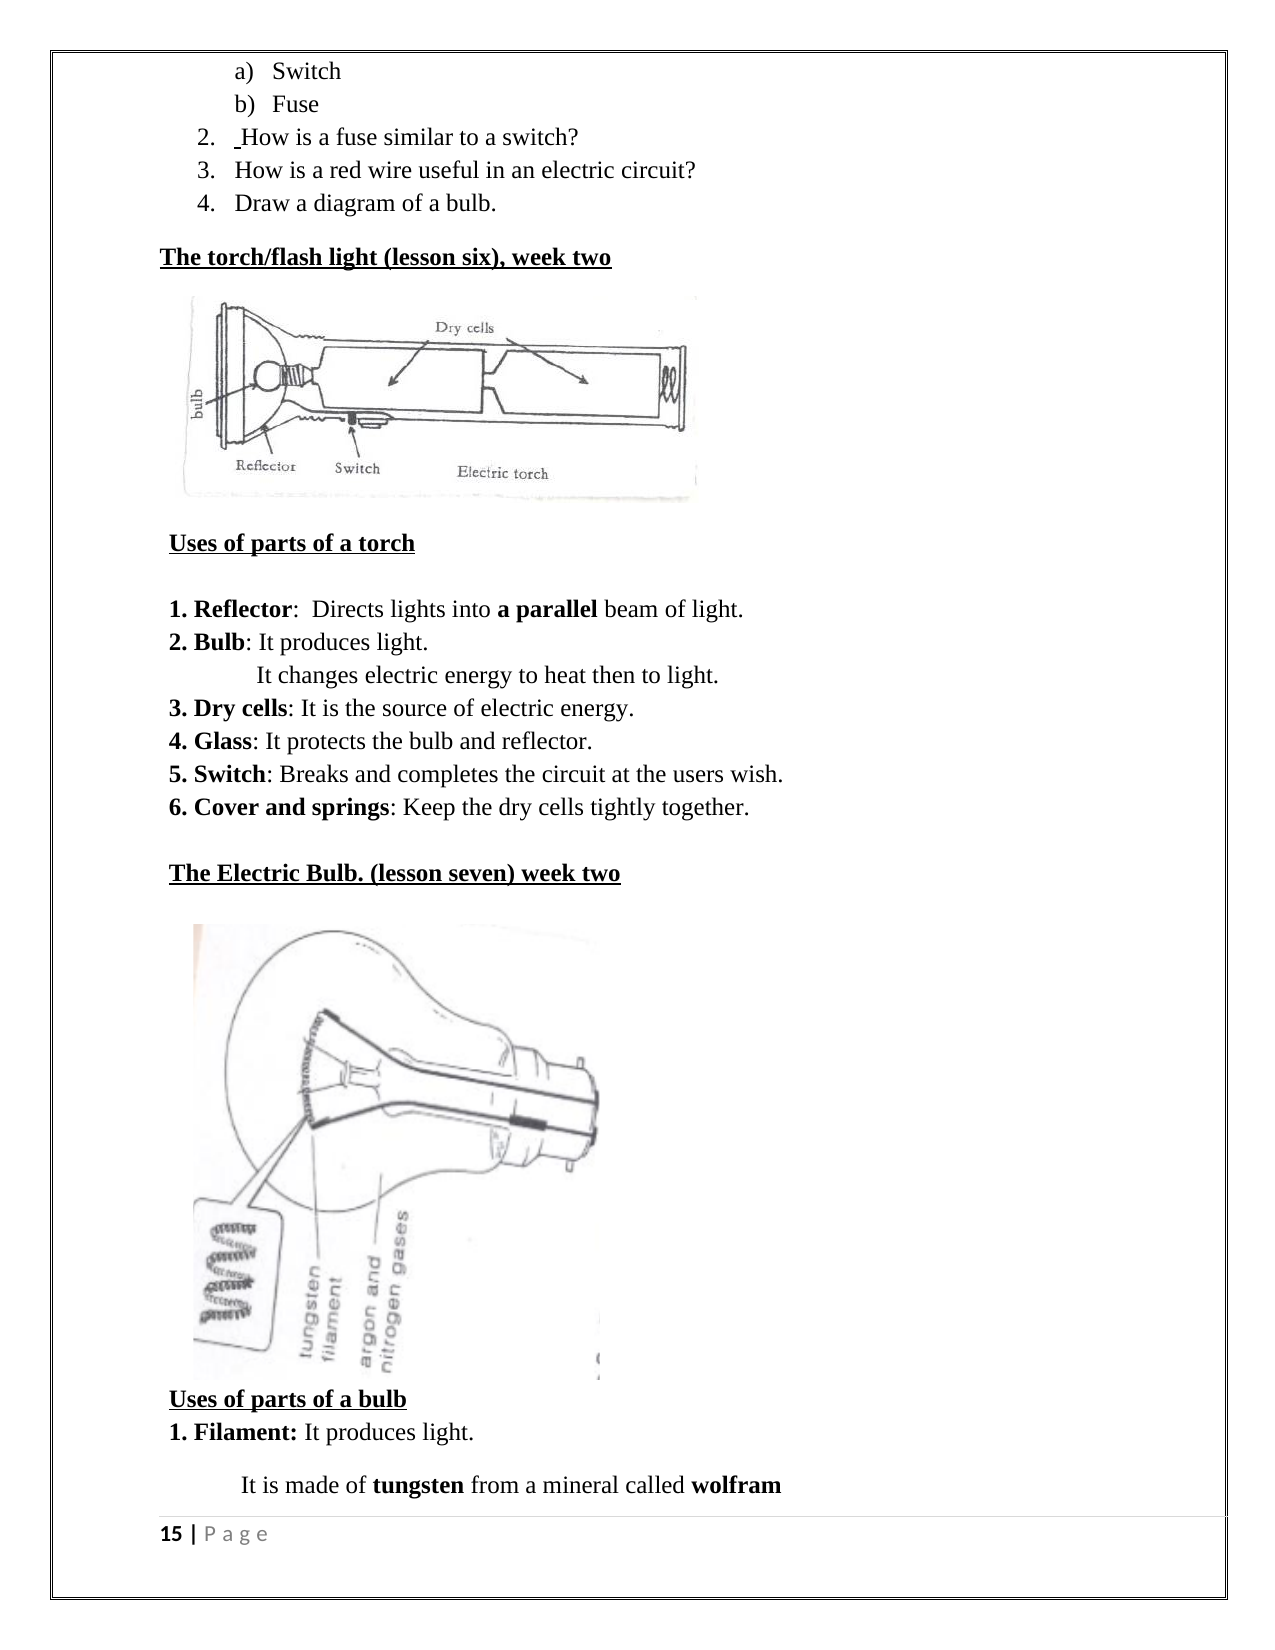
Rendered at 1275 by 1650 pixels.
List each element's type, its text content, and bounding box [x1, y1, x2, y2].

list It changes electric energy to heat then to light. 3. Dry cells: It is the source of electric energy. 4. Glass: It protects the bulb and reflector. 5. Switch: Breaks and completes the circuit at the users wish. 6. Cover and springs: Keep the dry cells tightly together. [169, 660, 1225, 821]
list Fuse [234, 89, 1225, 118]
text It is made of tungsten from a mineral called wolfram [159, 1471, 1225, 1499]
list Draw a diagram of a bulb. [197, 188, 1225, 217]
list How is a red wire useful in an electric circuit? [197, 155, 1225, 184]
picture [159, 296, 699, 503]
list Uses of parts of a bulb 1. Filament: It produces light. [169, 1384, 1225, 1445]
text The torch/flash light (lesson six), week two [159, 242, 1225, 271]
list Uses of parts of a torch [169, 528, 1225, 557]
list 2. Bulb: It produces light. [169, 627, 1225, 656]
list Switch [234, 56, 1225, 85]
list 1. Reflector: Directs lights into a parallel beam of light. [169, 561, 1225, 623]
picture [193, 924, 600, 1380]
list How is a fuse similar to a switch? [197, 122, 1225, 151]
list The Electric Bulb. (lesson seven) week two [169, 858, 1225, 887]
